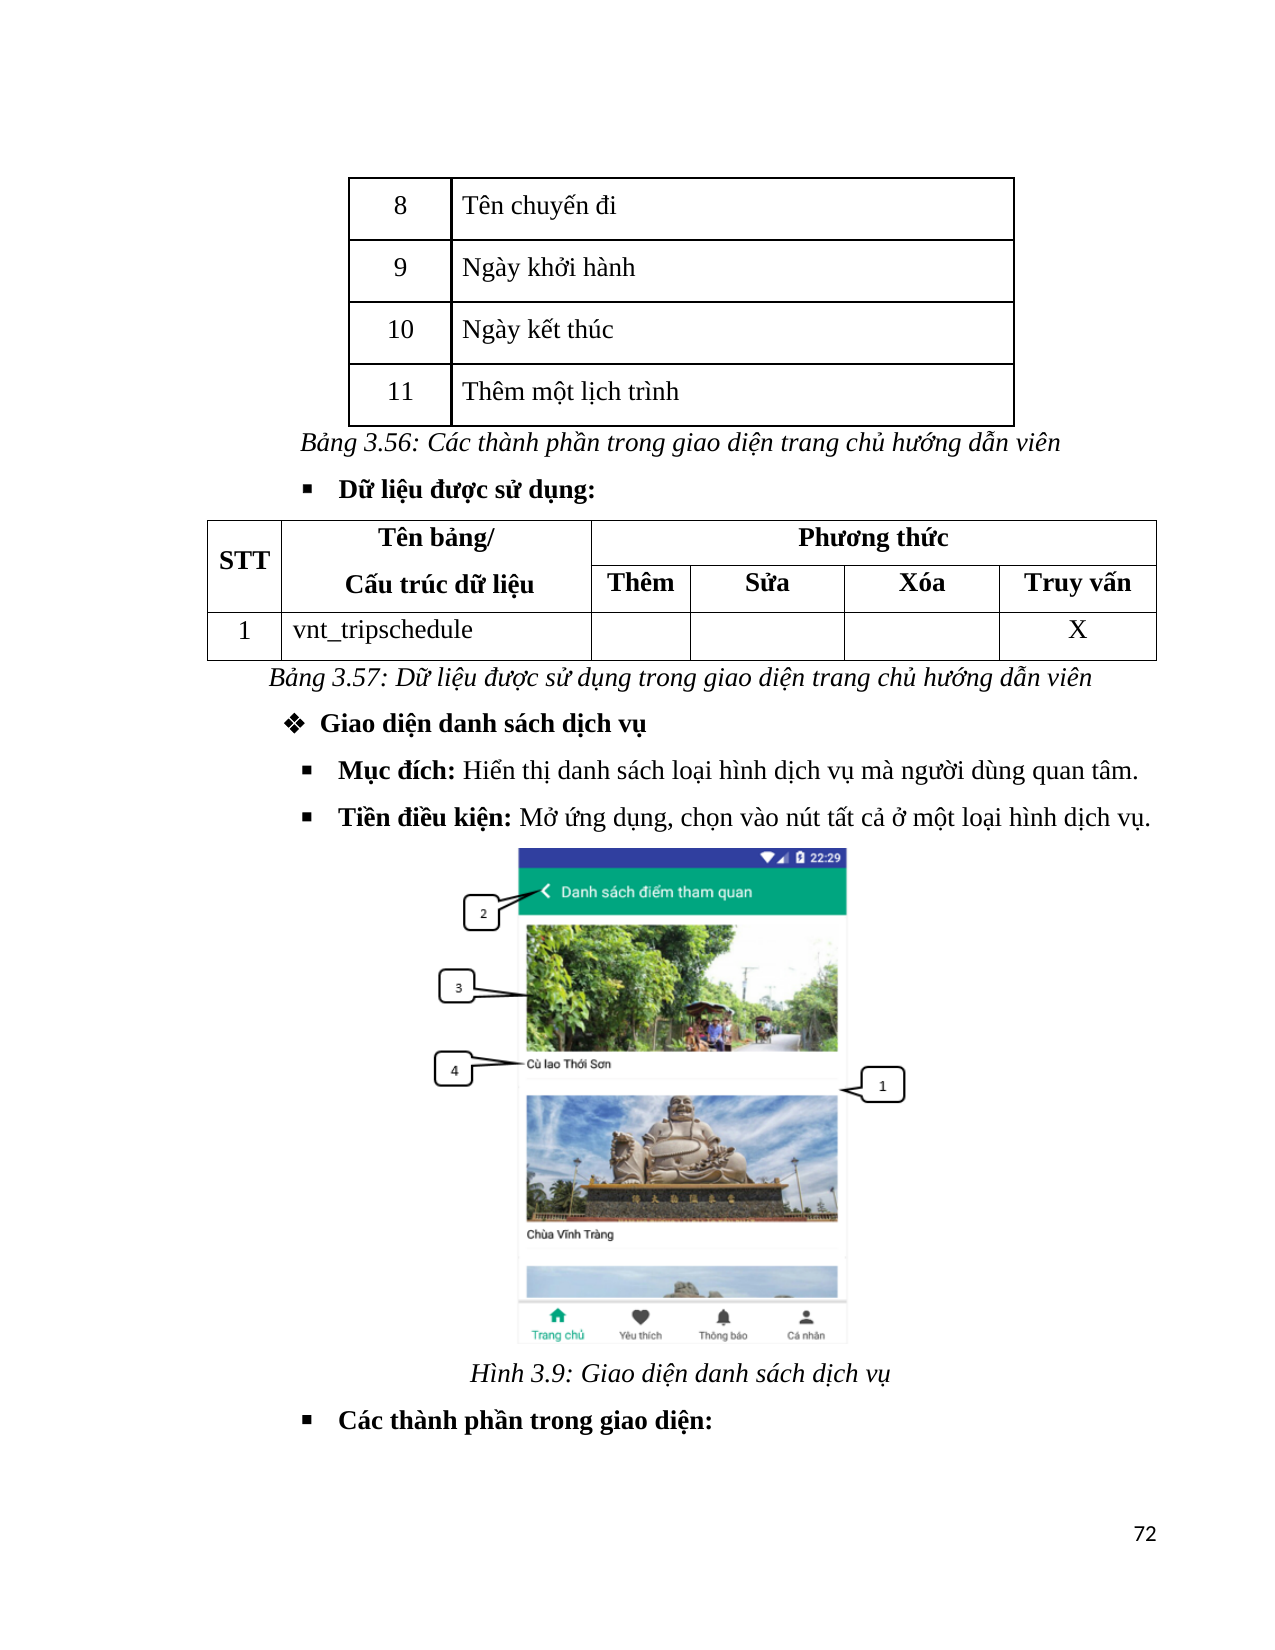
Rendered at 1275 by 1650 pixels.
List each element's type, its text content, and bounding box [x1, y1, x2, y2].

table_cell vnt_tripschedule [282, 613, 591, 660]
table_header Tên bảng/ Cấu trúc dữ liệu [282, 521, 591, 612]
text Bảng 3.56: Các thành phần trong giao diện trang chủ hướng dẫn viên [207, 427, 1156, 458]
list Mục đích: Hiển thị danh sách loại hình dịch vụ mà người dùng quan tâm. [300, 754, 1156, 786]
table_cell [845, 613, 999, 660]
table_cell Ngày kết thúc [453, 303, 1013, 363]
table_cell Sửa [691, 566, 844, 612]
picture [416, 848, 947, 1344]
table_cell Tên chuyến đi [453, 179, 1013, 239]
table_cell 9 [350, 241, 450, 301]
table_cell X [1000, 613, 1156, 660]
table_cell Xóa [845, 566, 999, 612]
table_cell Ngày khởi hành [453, 241, 1013, 301]
table_cell [691, 613, 844, 660]
table_cell Thêm [592, 566, 690, 612]
table_cell Truy vấn [1000, 566, 1156, 612]
table_cell 1 [208, 613, 281, 660]
table_cell Thêm một lịch trình [453, 365, 1013, 424]
list Giao diện danh sách dịch vụ [282, 707, 1156, 739]
list Dữ liệu được sử dụng: [301, 473, 1156, 504]
table_header STT [208, 521, 281, 612]
table_cell 10 [350, 303, 450, 363]
list Tiền điều kiện: Mở ứng dụng, chọn vào nút tất cả ở một loại hình dịch vụ. [300, 801, 1156, 832]
table_header Phương thức [592, 521, 1156, 565]
table_cell 8 [350, 179, 450, 239]
list Các thành phần trong giao diện: [300, 1404, 1156, 1435]
table_cell [592, 613, 690, 660]
text Hình 3.9: Giao diện danh sách dịch vụ [207, 1357, 1156, 1388]
table_cell 11 [350, 365, 450, 424]
text Bảng 3.57: Dữ liệu được sử dụng trong giao diện trang chủ hướng dẫn viên [207, 661, 1156, 692]
